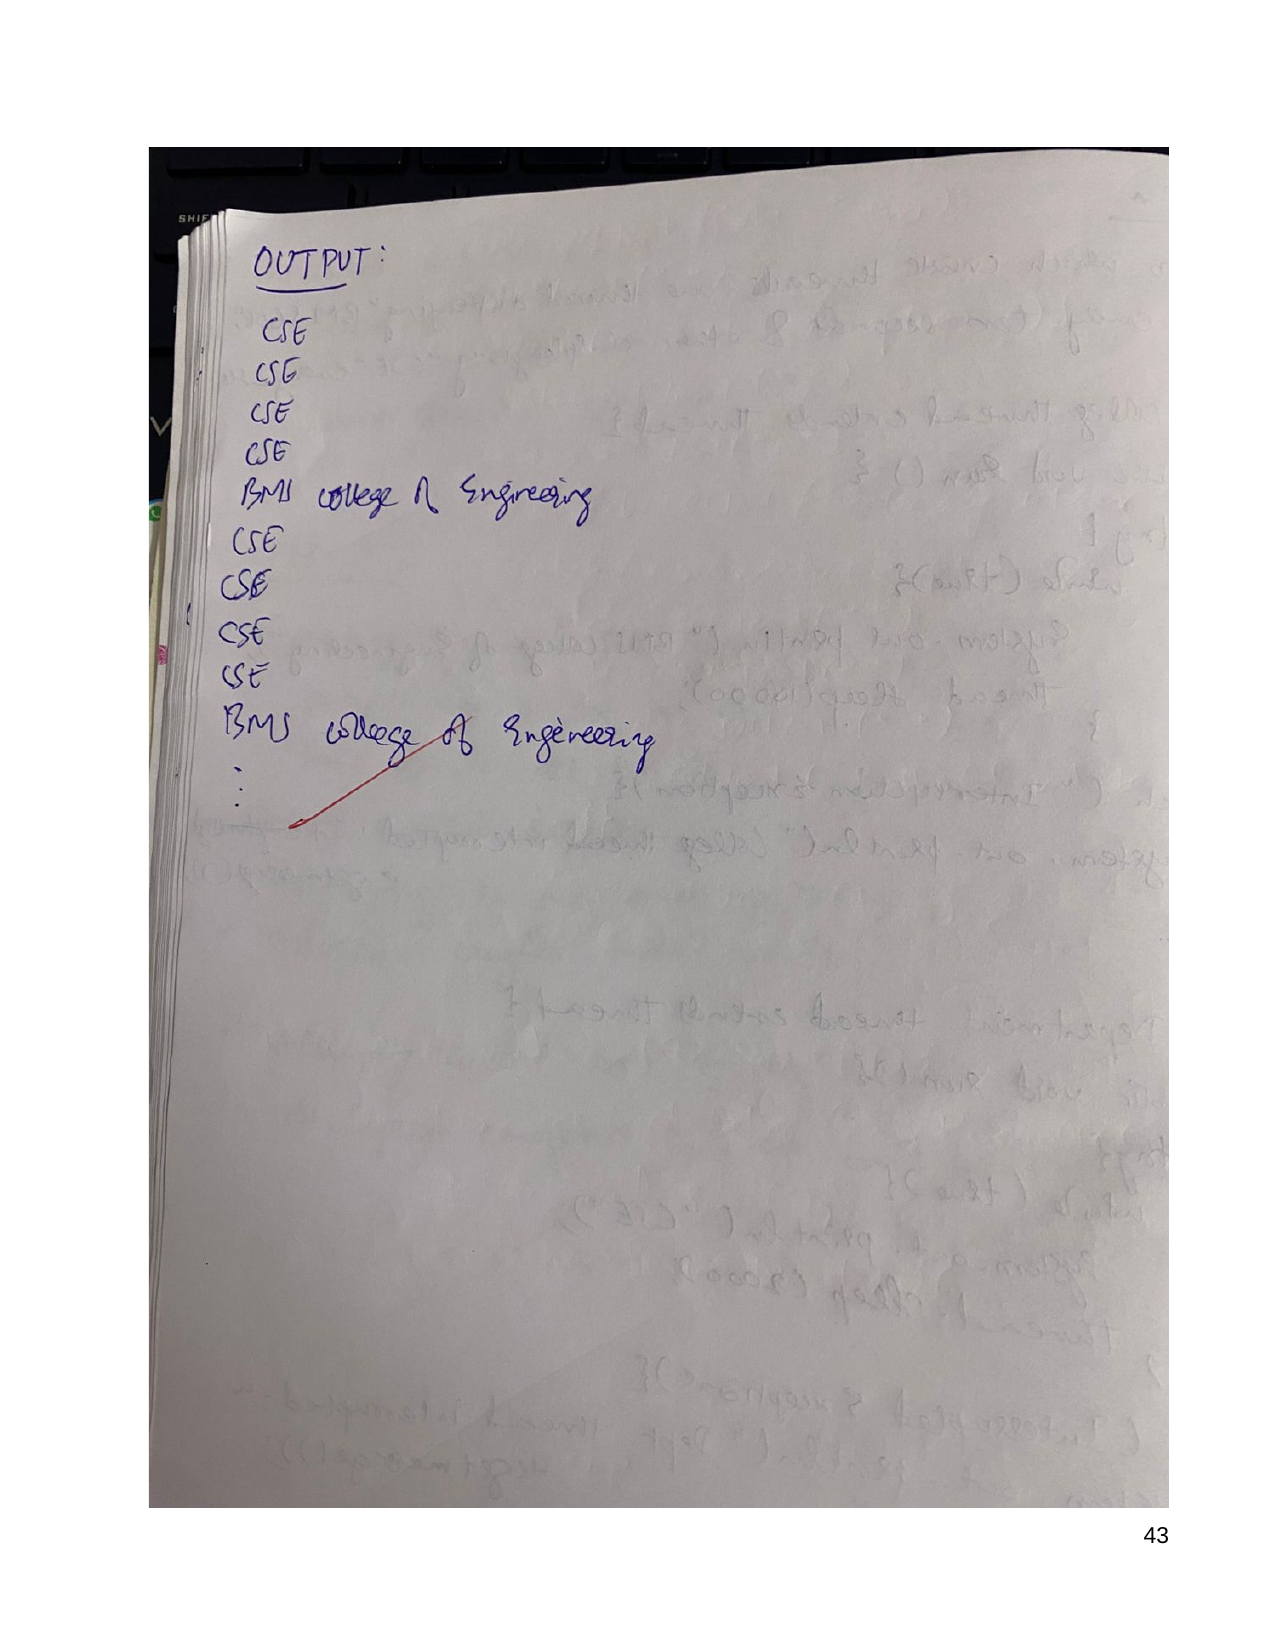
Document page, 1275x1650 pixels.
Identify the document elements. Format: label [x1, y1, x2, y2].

picture [148, 147, 1169, 1508]
